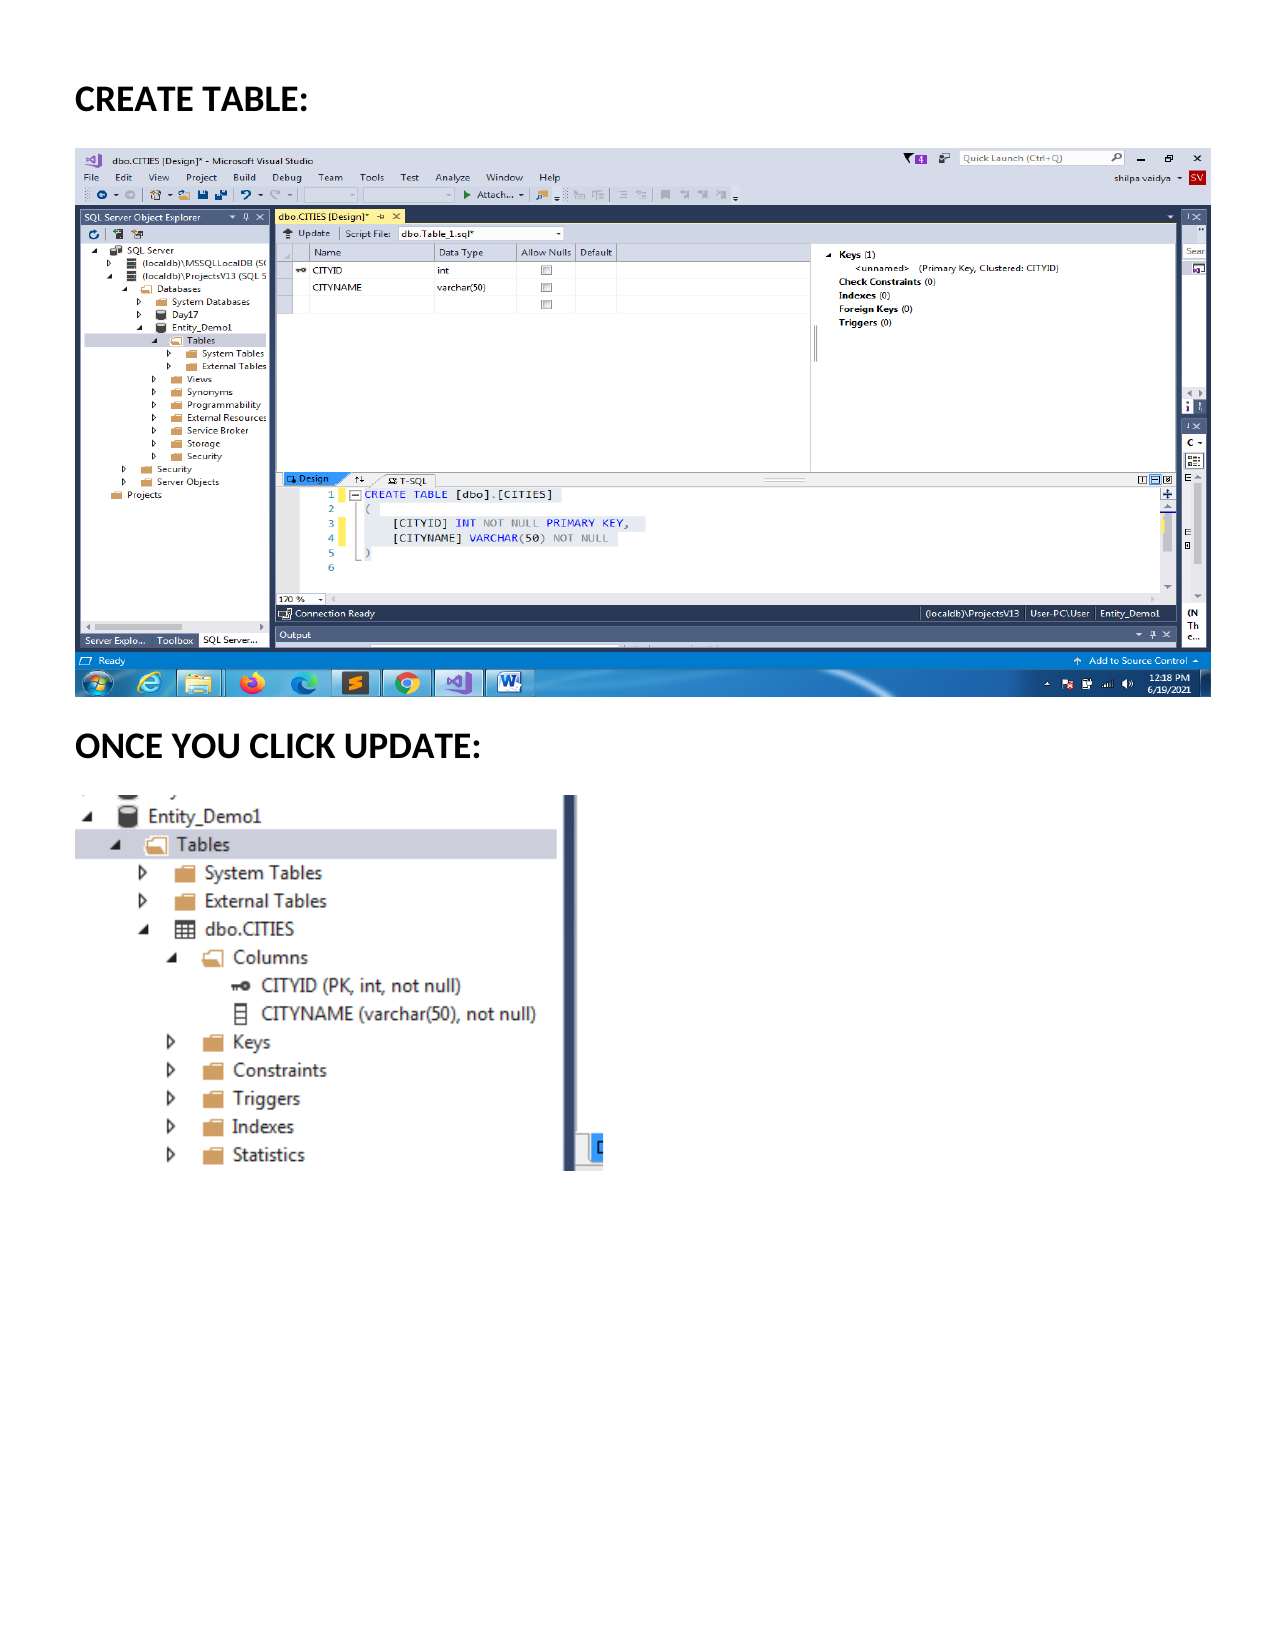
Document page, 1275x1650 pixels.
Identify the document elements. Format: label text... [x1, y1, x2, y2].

text ONCE YOU CLICK UPDATE: [75, 722, 1200, 767]
picture [75, 148, 1211, 697]
picture [75, 795, 604, 1171]
text CREATE TABLE: [75, 75, 1200, 121]
